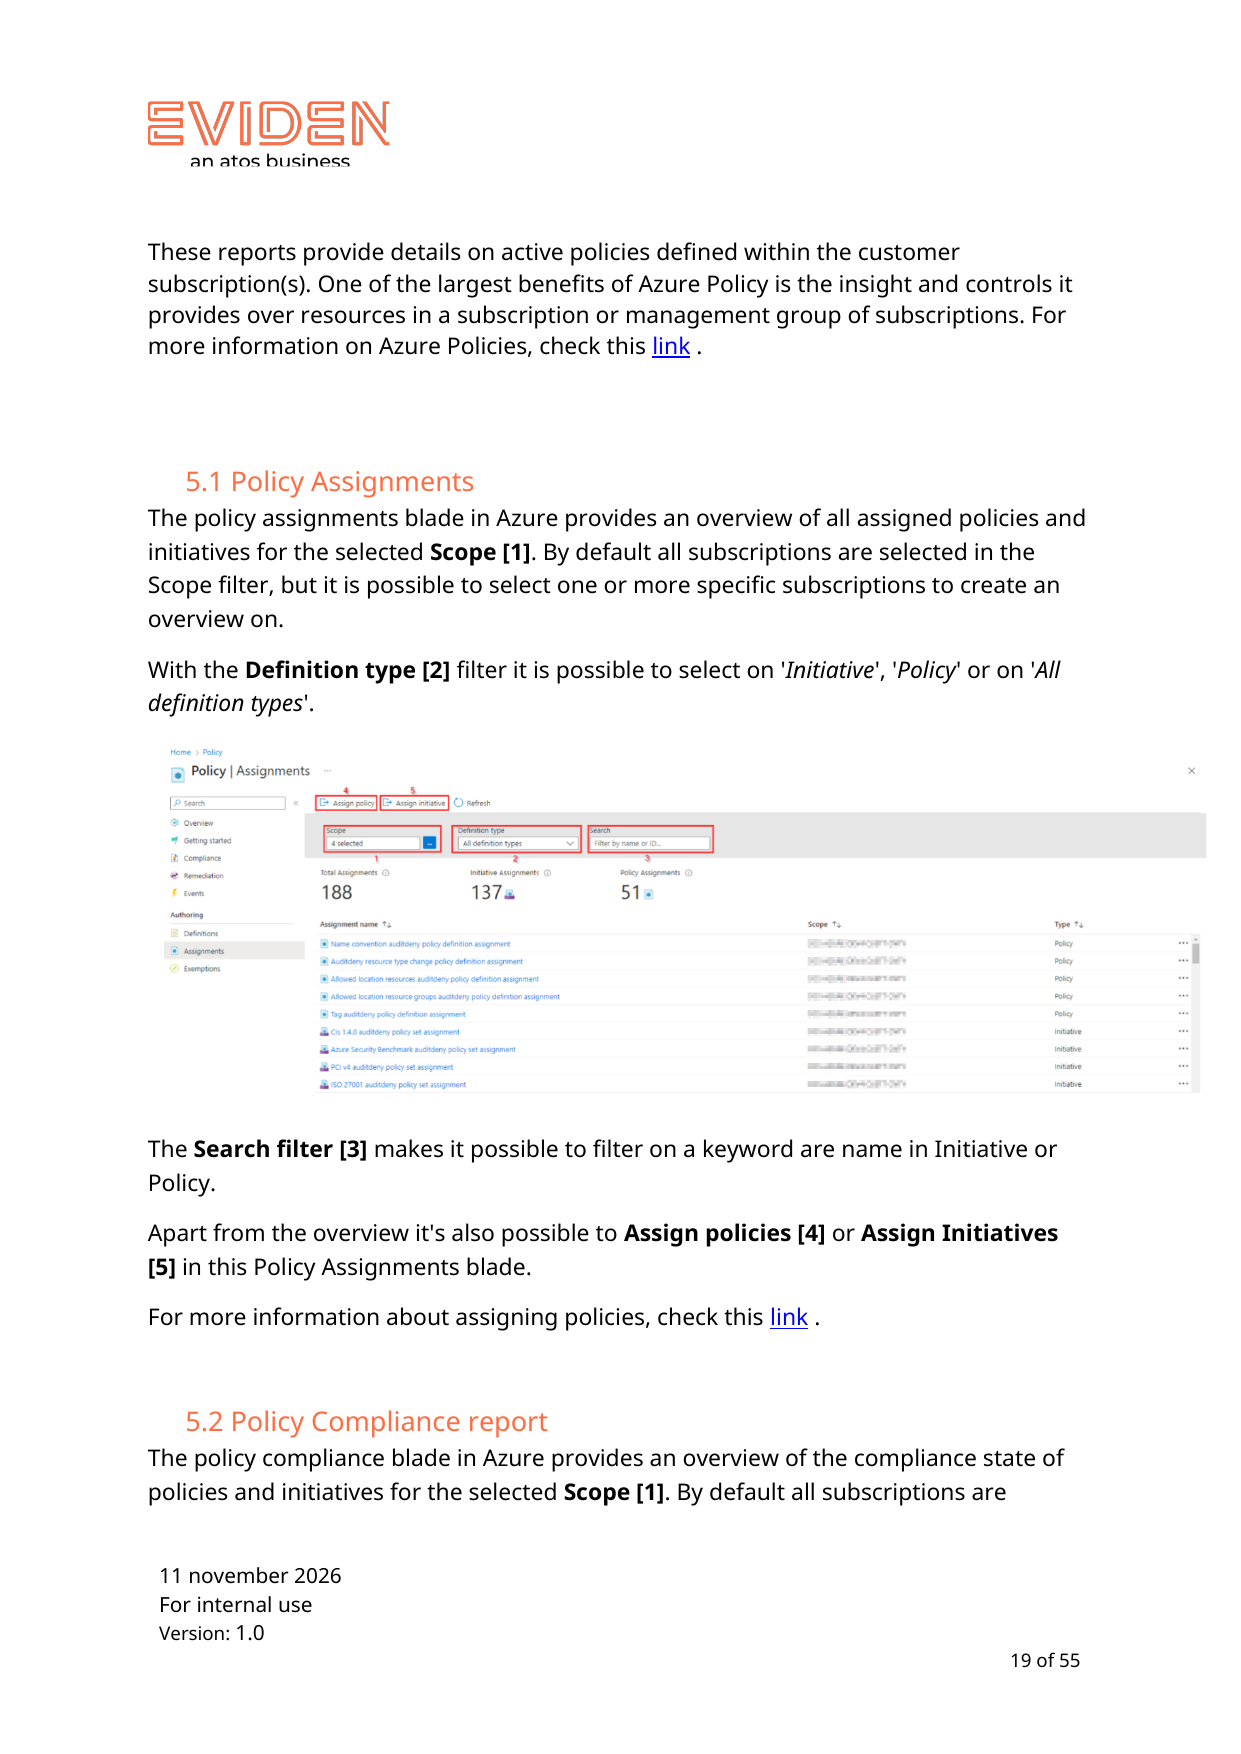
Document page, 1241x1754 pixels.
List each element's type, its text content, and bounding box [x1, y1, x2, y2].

text These reports provide details on active policies defined within the customer subscription(s). One of the largest benefits of Azure Policy is the insight and controls it provides over resources in a subscription or management group of subscriptions. For more information on Azure Policies, check this link . [148, 236, 1093, 361]
text The Search filter [3] makes it possible to filter on a keyword are name in Initiative or Policy. [148, 1133, 1093, 1198]
text With the Definition type [2] filter it is possible to select on 'Initiative', 'Policy' or on 'All definition types'. [148, 653, 1093, 718]
picture [147, 737, 1213, 1114]
text Apart from the overview it's also possible to Assign policies [4] or Assign Initiatives [5] in this Policy Assignments blade. [148, 1217, 1093, 1282]
subtitle Policy Compliance report [185, 1402, 1093, 1439]
text The policy assignments blade in Azure provides an overview of all assigned policies and initiatives for the selected Scope [1]. By default all subscriptions are selected in the Scope filter, but it is possible to select one or more specific subscriptions to create an overview on. [148, 502, 1093, 634]
text For more information about assigning policies, check this link . [148, 1301, 1093, 1332]
picture [147, 101, 390, 167]
subtitle Policy Assignments [185, 462, 1093, 499]
